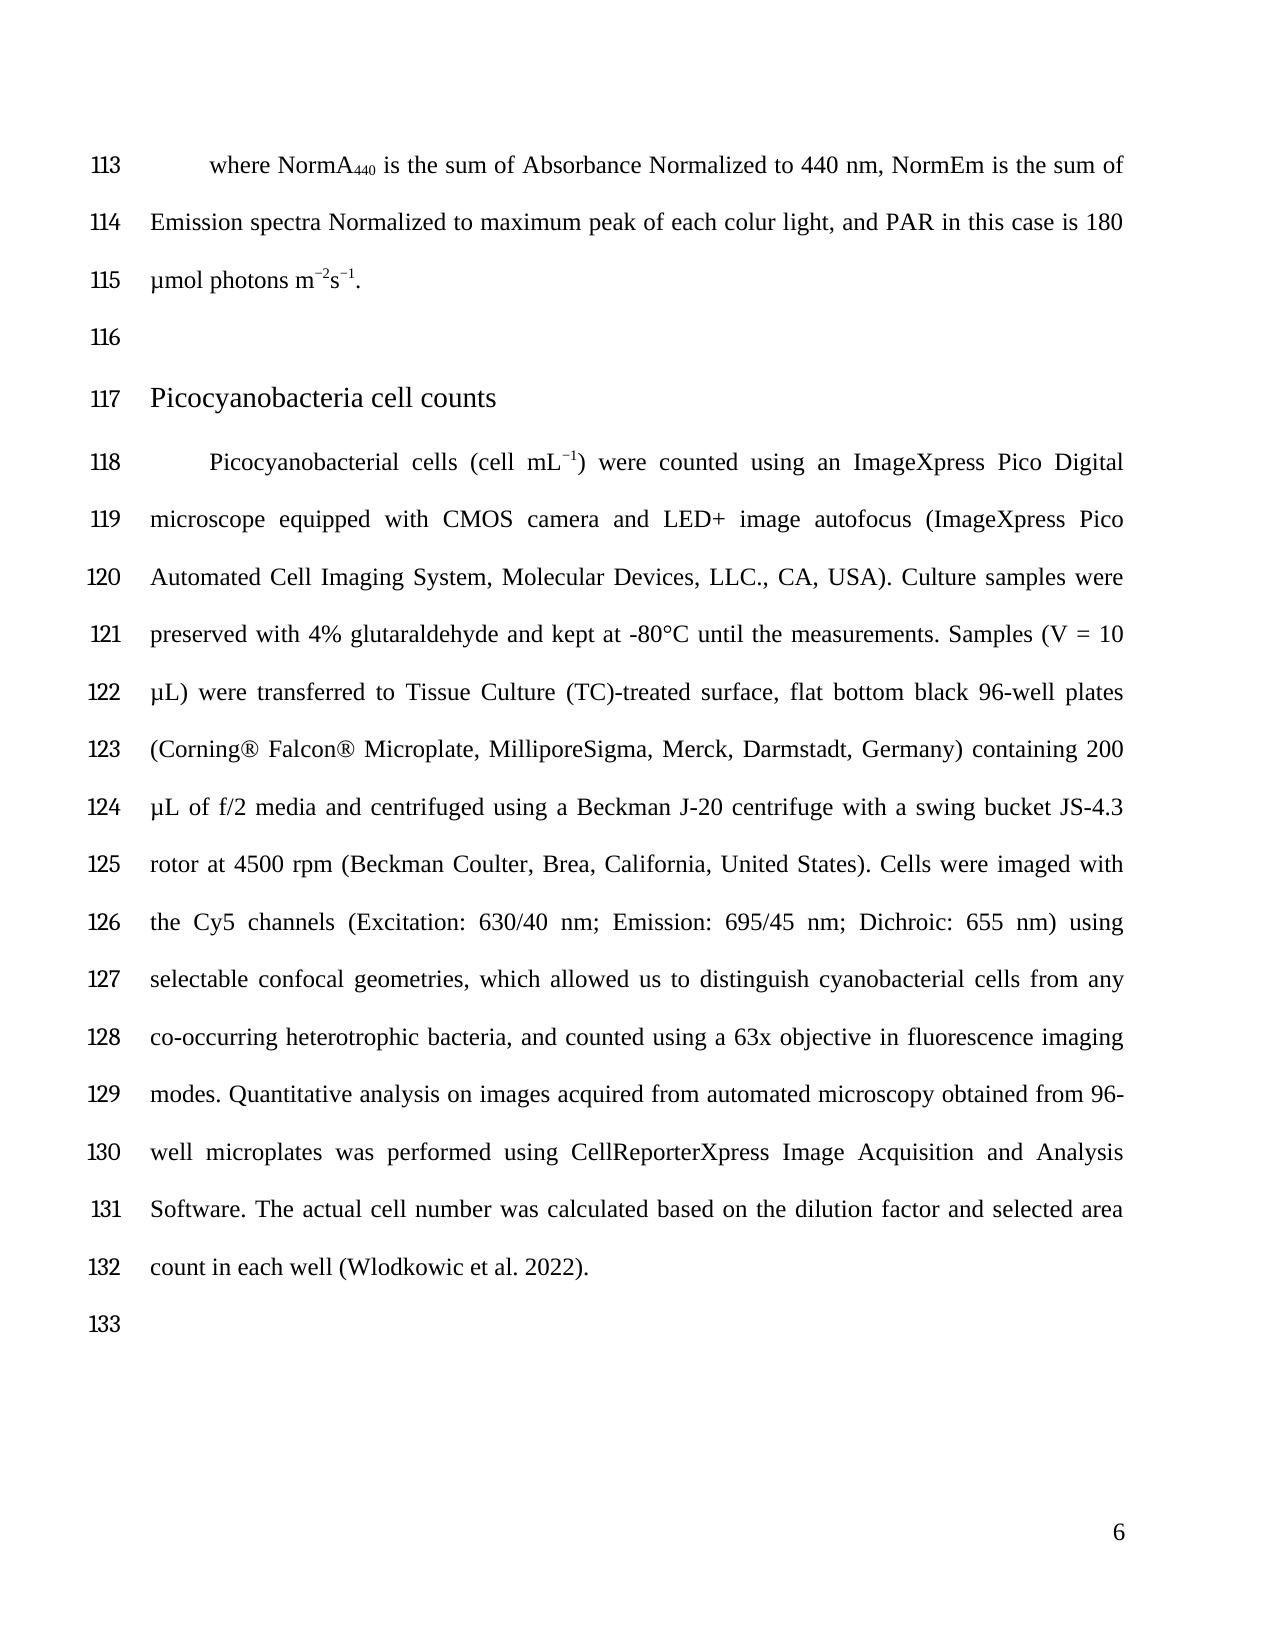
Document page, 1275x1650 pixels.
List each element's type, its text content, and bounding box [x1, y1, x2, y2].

subtitle Picocyanobacteria cell counts [150, 380, 1125, 413]
text Picocyanobacterial cells (cell mL−1) were counted using an ImageXpress Pico Digital microscope equipped with CMOS camera and LED+ image autofocus (ImageXpress Pico Automated Cell Imaging System, Molecular Devices, LLC., CA, USA). Culture samples were preserved with 4% glutaraldehyde and kept at -80°C until the measurements. Samples (V = 10 µL) were transferred to Tissue Culture (TC)-treated surface, flat bottom black 96-well plates (Corning® Falcon® Microplate, MilliporeSigma, Merck, Darmstadt, Germany) containing 200 µL of f/2 media and centrifuged using a Beckman J-20 centrifuge with a swing bucket JS-4.3 rotor at 4500 rpm (Beckman Coulter, Brea, California, United States). Cells were imaged with the Cy5 channels (Excitation: 630/40 nm; Emission: 695/45 nm; Dichroic: 655 nm) using selectable confocal geometries, which allowed us to distinguish cyanobacterial cells from any co-occurring heterotrophic bacteria, and counted using a 63x objective in fluorescence imaging modes. Quantitative analysis on images acquired from automated microscopy obtained from 96-well microplates was performed using CellReporterXpress Image Acquisition and Analysis Software. The actual cell number was calculated based on the dilution factor and selected area count in each well (Wlodkowic et al. 2022). [150, 447, 1125, 1281]
text where NormA440 is the sum of Absorbance Normalized to 440 nm, NormEm is the sum of Emission spectra Normalized to maximum peak of each colur light, and PAR in this case is 180 µmol photons m−2s−1. [150, 150, 1125, 294]
